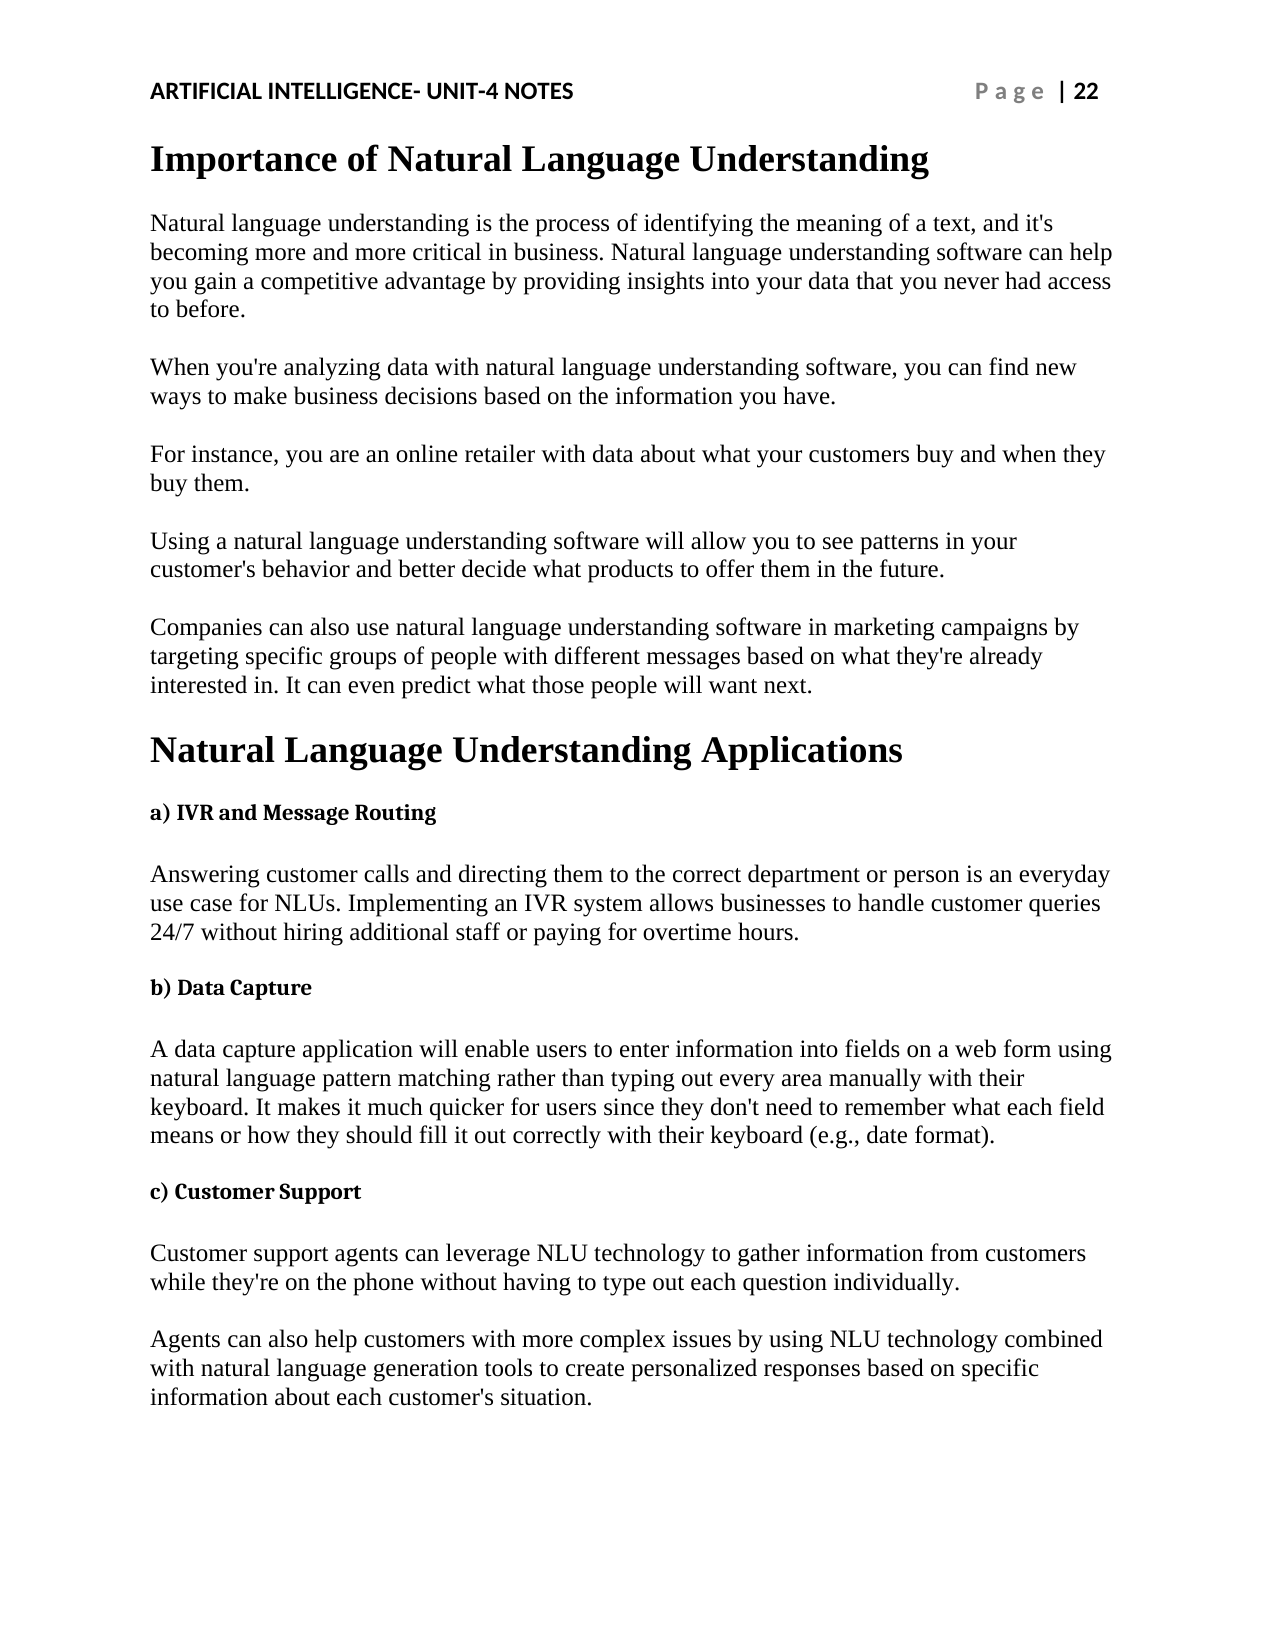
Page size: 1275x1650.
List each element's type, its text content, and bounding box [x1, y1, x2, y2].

text A data capture application will enable users to enter information into fields on a web form using natural language pattern matching rather than typing out every area manually with their keyboard. It makes it much quicker for users since they don't need to remember what each field means or how they should fill it out correctly with their keyboard (e.g., date format). [150, 1034, 1125, 1149]
text Using a natural language understanding software will allow you to see patterns in your customer's behavior and better decide what products to offer them in the future. [150, 526, 1125, 583]
text Natural language understanding is the process of identifying the meaning of a text, and it's becoming more and more critical in business. Natural language understanding software can help you gain a competitive advantage by providing insights into your data that you never had access to before. [150, 208, 1125, 323]
subtitle Importance of Natural Language Understanding [150, 136, 1125, 179]
subtitle Natural Language Understanding Applications [150, 728, 1125, 771]
text Customer support agents can leverage NLU technology to gather information from customers while they're on the phone without having to type out each question individually. [150, 1238, 1125, 1295]
subtitle a) IVR and Message Routing [150, 800, 1125, 827]
subtitle b) Data Capture [150, 975, 1125, 1001]
text When you're analyzing data with natural language understanding software, you can find new ways to make business decisions based on the information you have. [150, 352, 1125, 410]
text Agents can also help customers with more complex issues by using NLU technology combined with natural language generation tools to create personalized responses based on specific information about each customer's situation. [150, 1324, 1125, 1411]
subtitle c) Customer Support [150, 1178, 1125, 1205]
text Answering customer calls and directing them to the correct department or person is an everyday use case for NLUs. Implementing an IVR system allows businesses to handle customer queries 24/7 without hiring additional staff or paying for overtime hours. [150, 859, 1125, 946]
text Companies can also use natural language understanding software in marketing campaigns by targeting specific groups of people with different messages based on what they're already interested in. It can even predict what those people will want next. [150, 612, 1125, 699]
text For instance, you are an online retailer with data about what your customers buy and when they buy them. [150, 439, 1125, 497]
